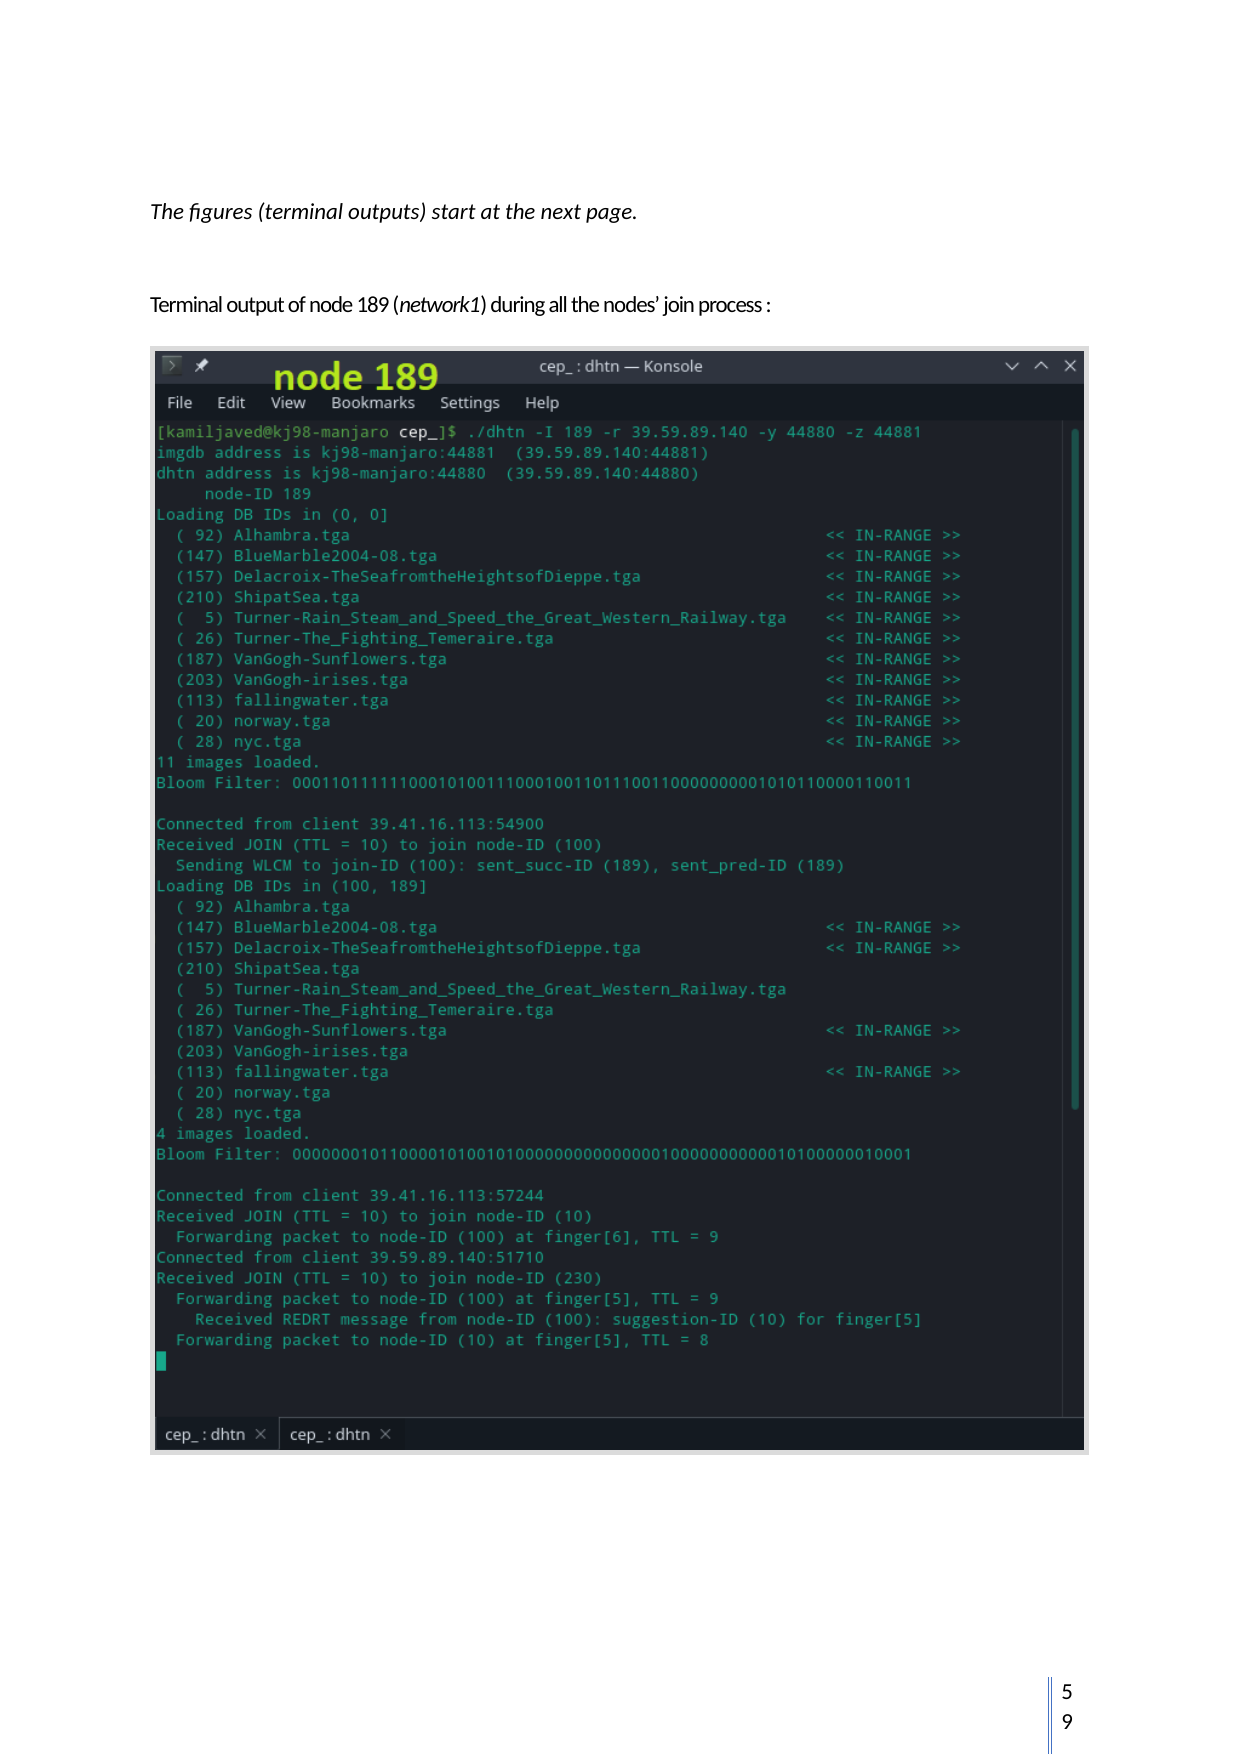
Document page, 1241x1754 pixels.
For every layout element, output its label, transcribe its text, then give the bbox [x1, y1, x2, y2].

title Terminal output of node 189 (network1) during all the nodes’ join process : [150, 291, 1090, 319]
text The figures (terminal outputs) start at the next page. [150, 197, 1090, 225]
picture [155, 351, 1084, 1450]
